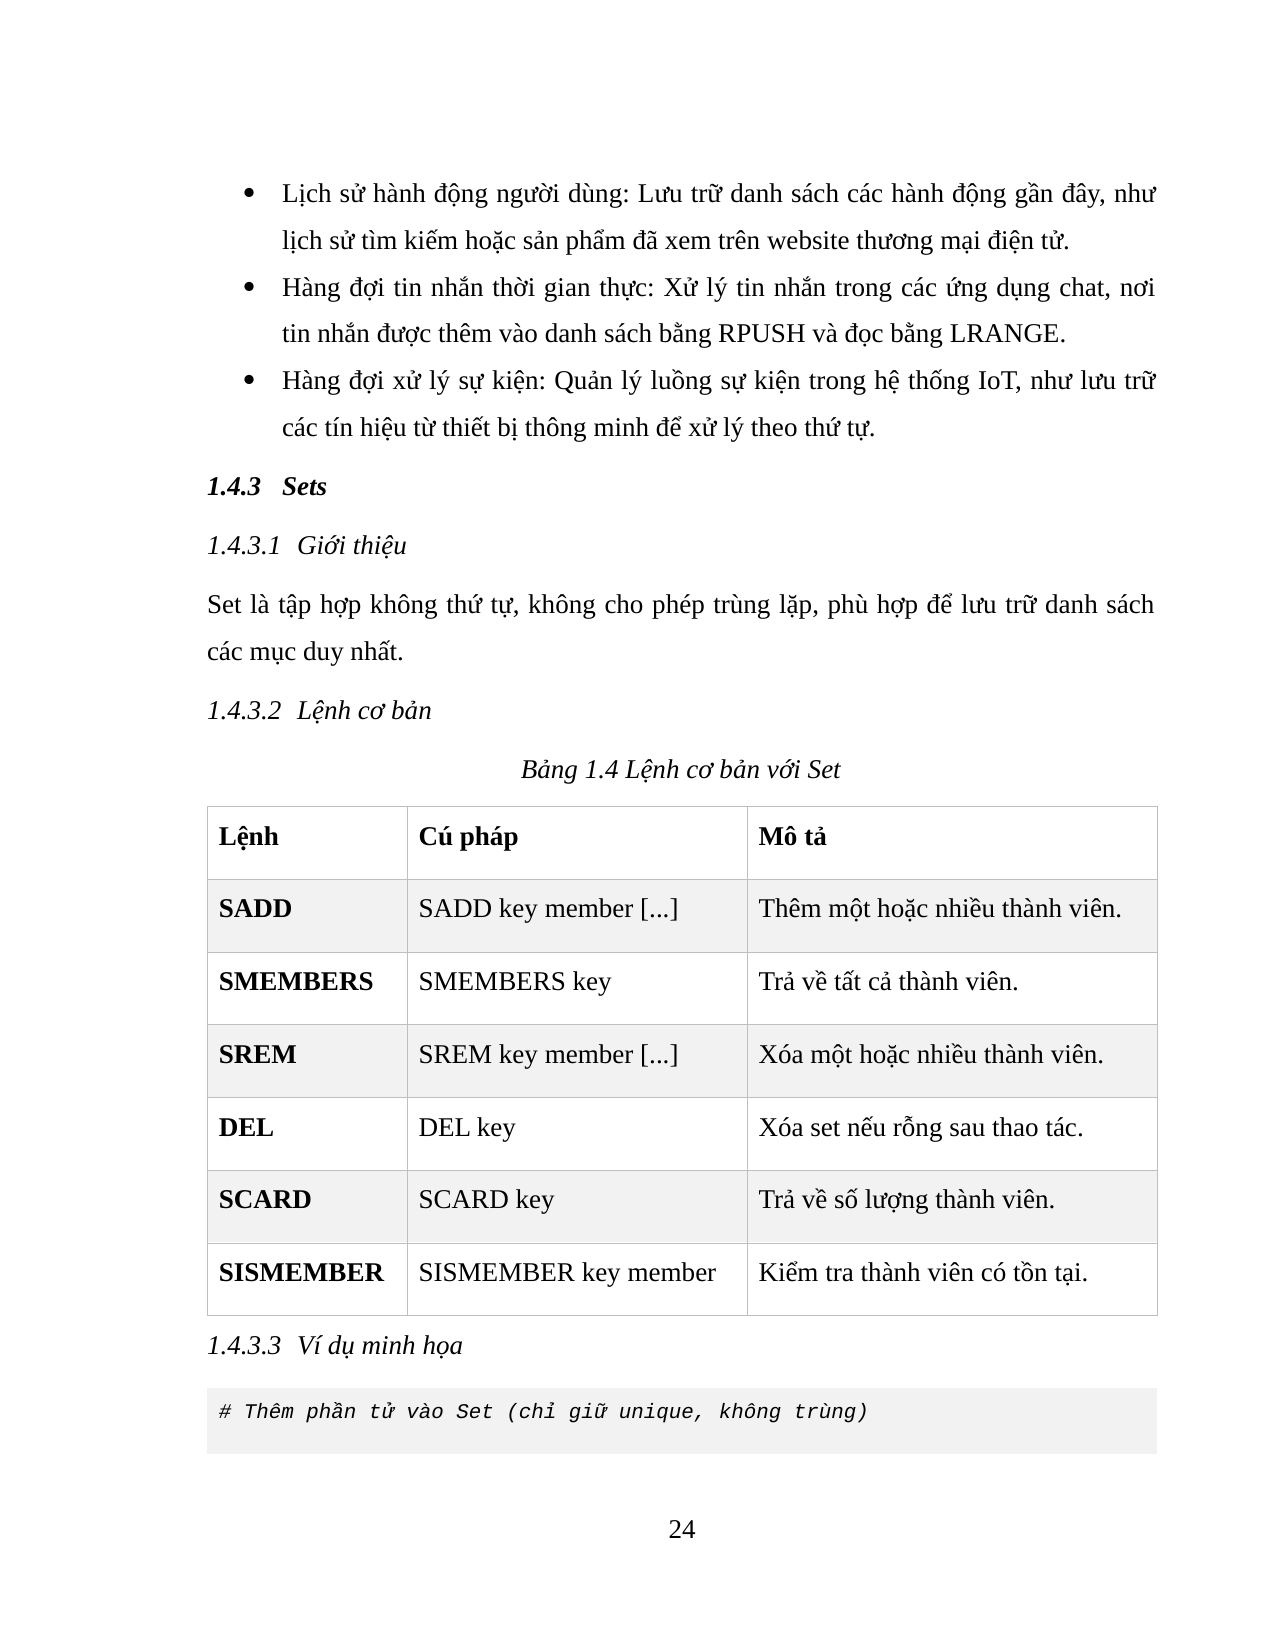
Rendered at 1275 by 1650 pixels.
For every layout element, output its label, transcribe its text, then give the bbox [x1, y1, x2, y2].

table_cell SREM [208, 1025, 407, 1097]
table_cell SCARD key [408, 1171, 747, 1242]
table_cell SADD [208, 880, 407, 952]
text Bảng 1.4 Lệnh cơ bản với Set [207, 753, 1157, 784]
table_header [208, 1389, 1156, 1453]
list Lịch sử hành động người dùng: Lưu trữ danh sách các hành động gần đây, như lịch sử tìm kiếm hoặc sản phẩm đã xem trên website thương mại điện tử. [244, 177, 1157, 255]
table_cell Trả về tất cả thành viên. [748, 953, 1157, 1024]
subtitle Giới thiệu [207, 529, 1157, 560]
table_cell DEL [208, 1098, 407, 1170]
table_header Cú pháp [408, 807, 747, 879]
list Hàng đợi tin nhắn thời gian thực: Xử lý tin nhắn trong các ứng dụng chat, nơi tin nhắn được thêm vào danh sách bằng RPUSH và đọc bằng LRANGE. [244, 271, 1157, 348]
table_cell Kiểm tra thành viên có tồn tại. [748, 1244, 1157, 1315]
subtitle Sets [207, 470, 1157, 501]
table_cell SCARD [208, 1171, 407, 1242]
list Hàng đợi xử lý sự kiện: Quản lý luồng sự kiện trong hệ thống IoT, như lưu trữ các tín hiệu từ thiết bị thông minh để xử lý theo thứ tự. [244, 364, 1157, 442]
subtitle Ví dụ minh họa [207, 1329, 1157, 1360]
table_cell Xóa một hoặc nhiều thành viên. [748, 1025, 1157, 1097]
table_cell SMEMBERS [208, 953, 407, 1024]
table_cell DEL key [408, 1098, 747, 1170]
table_cell SMEMBERS key [408, 953, 747, 1024]
table_header Mô tả [748, 807, 1157, 879]
text Set là tập hợp không thứ tự, không cho phép trùng lặp, phù hợp để lưu trữ danh sách các mục duy nhất. [207, 588, 1157, 666]
table_cell Xóa set nếu rỗng sau thao tác. [748, 1098, 1157, 1170]
table_cell Thêm một hoặc nhiều thành viên. [748, 880, 1157, 952]
table_cell SREM key member [...] [408, 1025, 747, 1097]
subtitle Lệnh cơ bản [207, 694, 1157, 725]
table_cell SISMEMBER key member [408, 1244, 747, 1315]
table_header Lệnh [208, 807, 407, 879]
table_cell SADD key member [...] [408, 880, 747, 952]
table_cell Trả về số lượng thành viên. [748, 1171, 1157, 1242]
table_cell SISMEMBER [208, 1244, 407, 1315]
